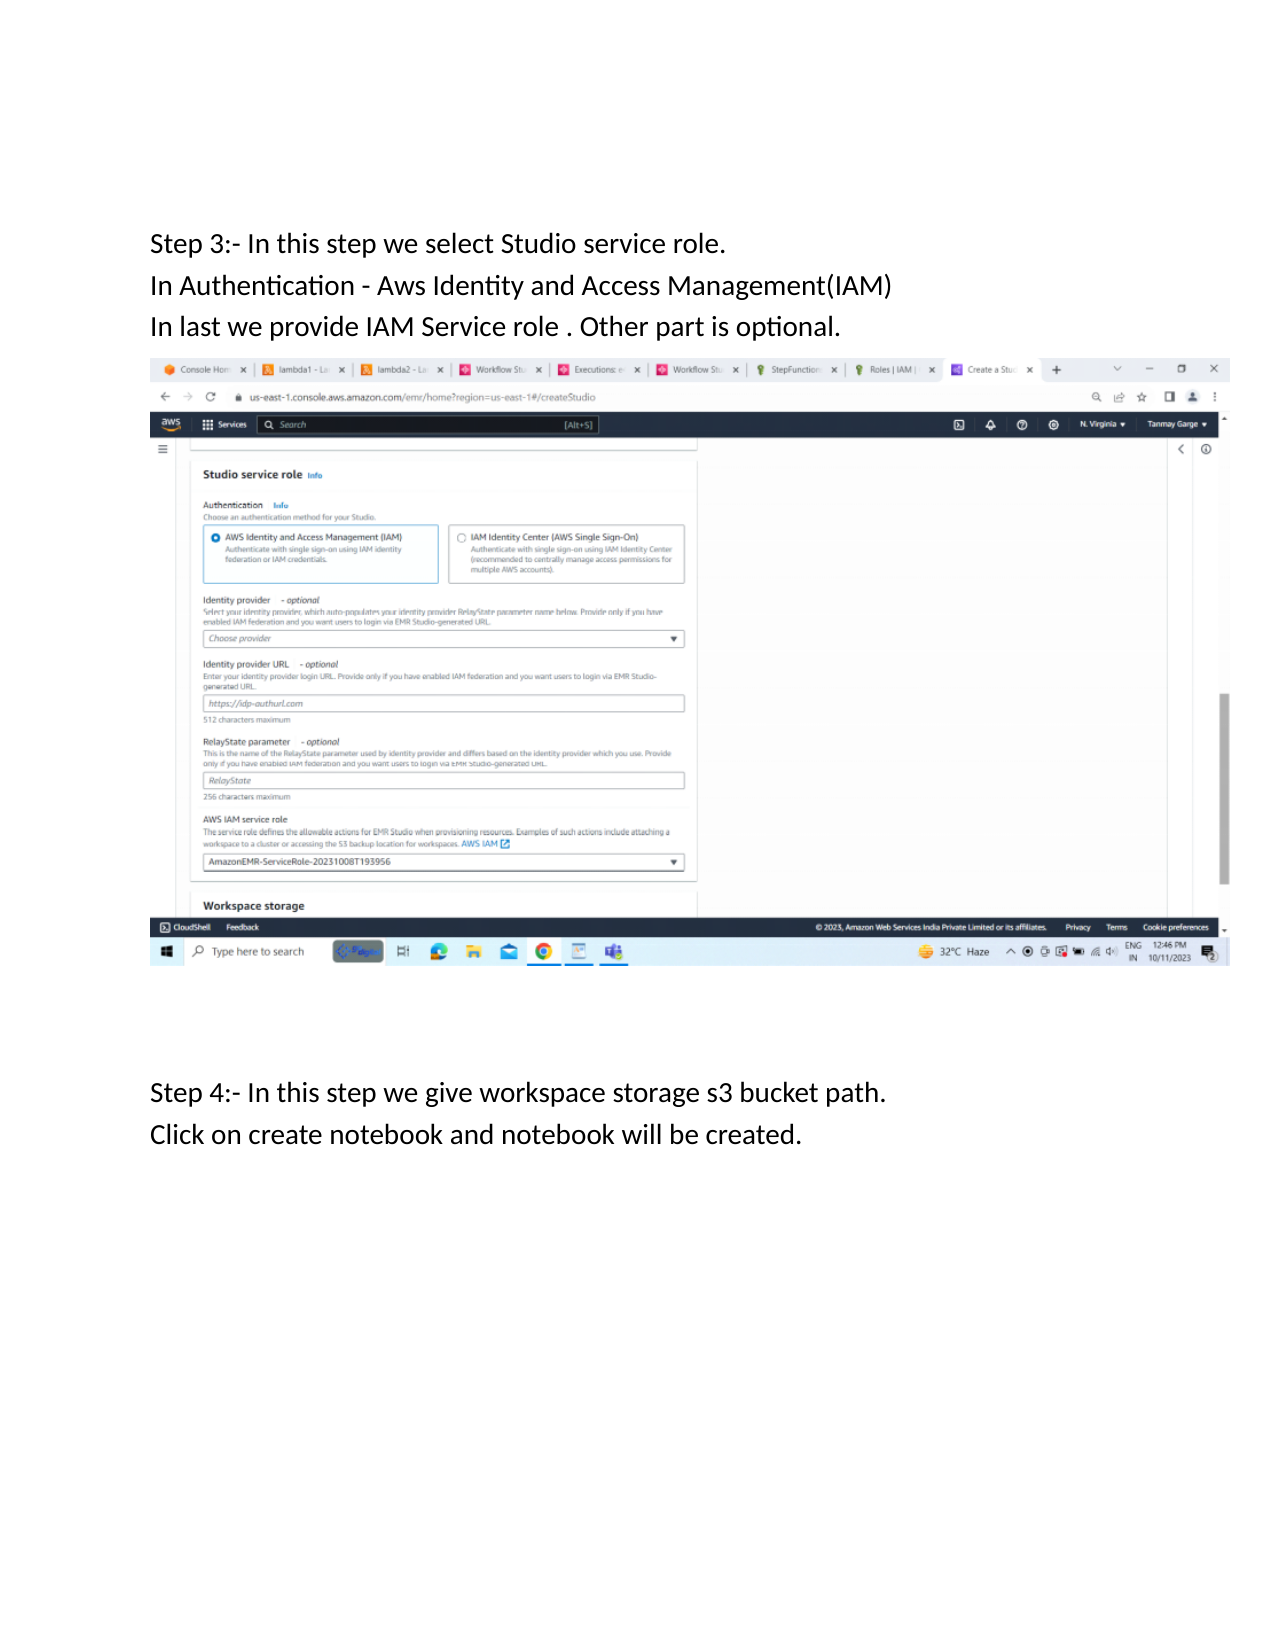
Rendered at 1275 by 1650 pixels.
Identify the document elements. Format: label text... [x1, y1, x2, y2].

text Step 3:- In this step we select Studio service role. [150, 233, 1125, 258]
text Step 4:- In this step we give workspace storage s3 bucket path. [150, 1082, 1125, 1107]
text In Authentication - Aws Identity and Access Management(IAM) [150, 275, 1125, 300]
text Click on create notebook and notebook will be created. [150, 1124, 1125, 1149]
text In last we provide IAM Service role . Other part is optional. [150, 317, 1125, 342]
